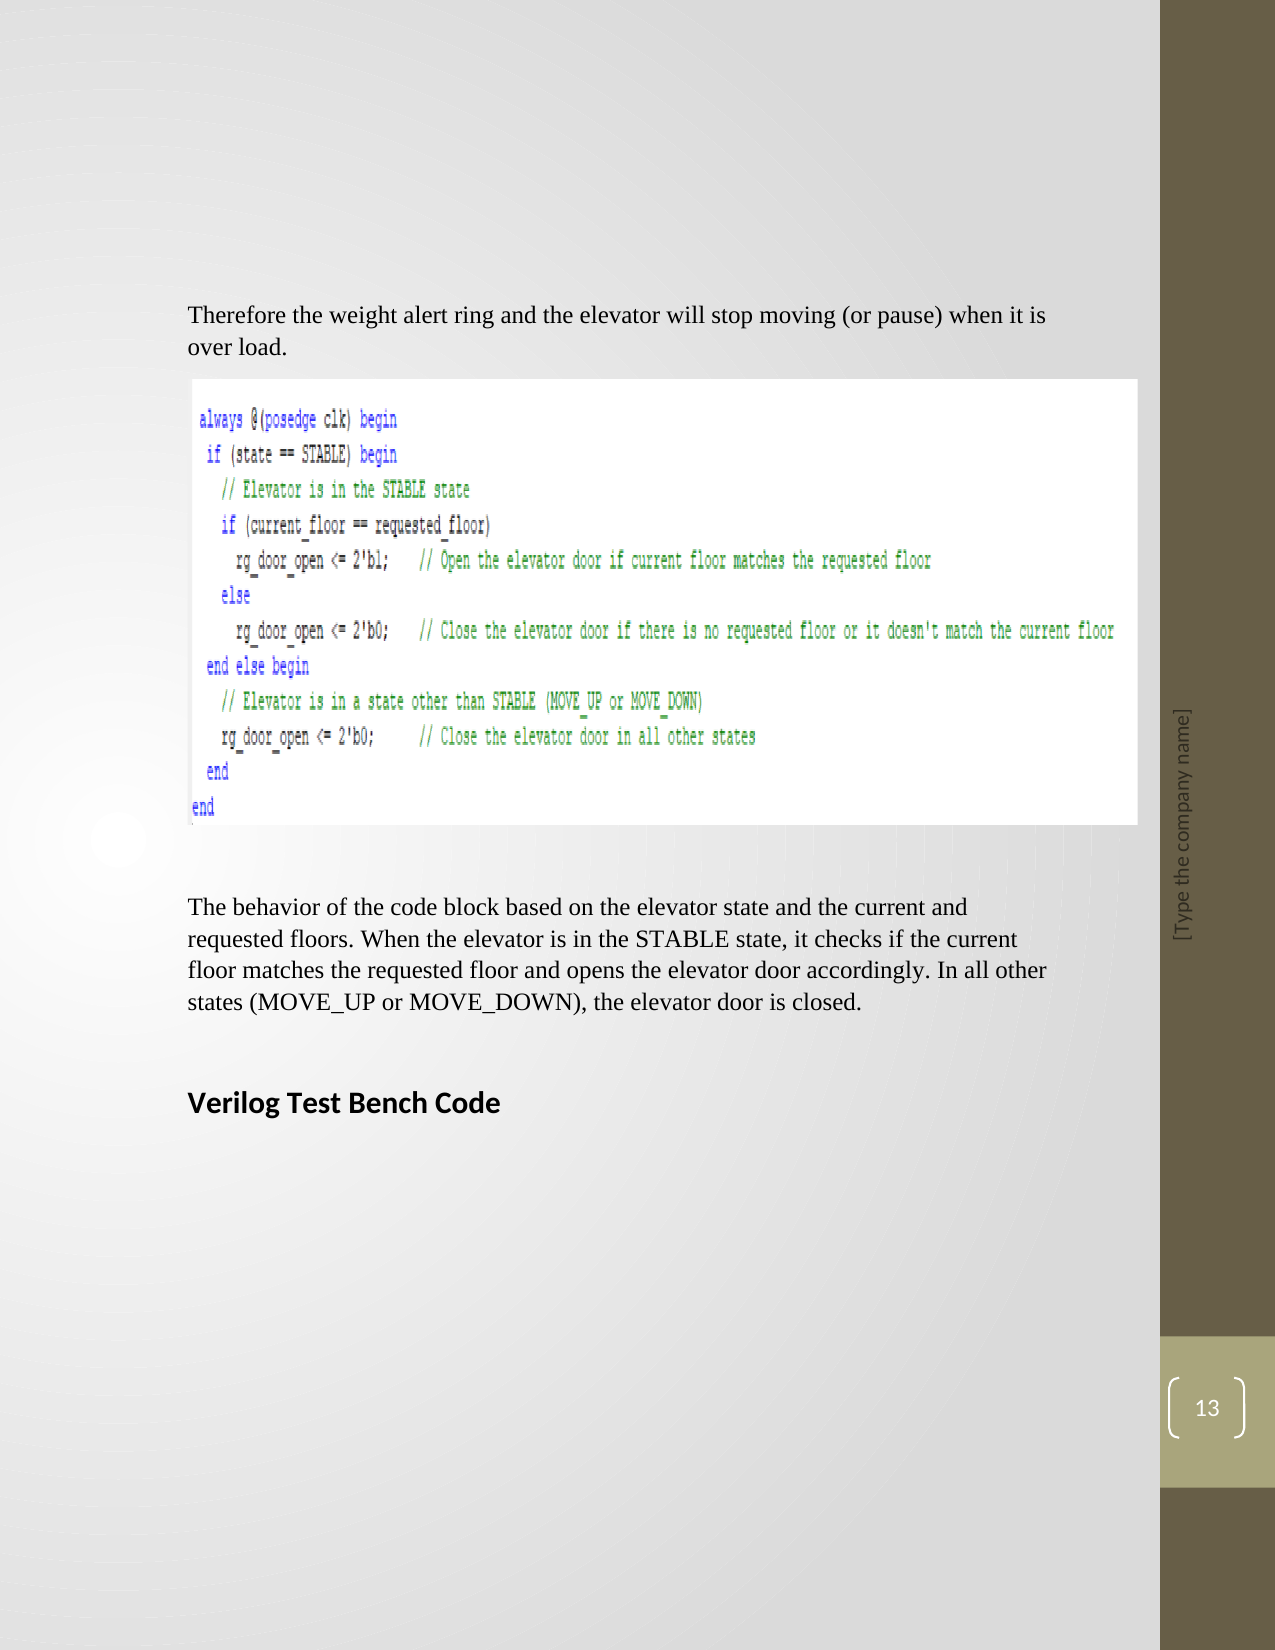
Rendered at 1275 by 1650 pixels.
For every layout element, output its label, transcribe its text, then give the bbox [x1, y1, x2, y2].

picture [187, 379, 1138, 825]
text Therefore the weight alert ring and the elevator will stop moving (or pause) when it is over load. [187, 300, 1050, 360]
text The behavior of the code block based on the elevator state and the current and requested floors. When the elevator is in the STABLE state, it checks if the current floor matches the requested floor and opens the elevator door accordingly. In all other states (MOVE_UP or MOVE_DOWN), the elevator door is closed. [187, 892, 1050, 1016]
text Verilog Test Bench Code [187, 1083, 1050, 1122]
